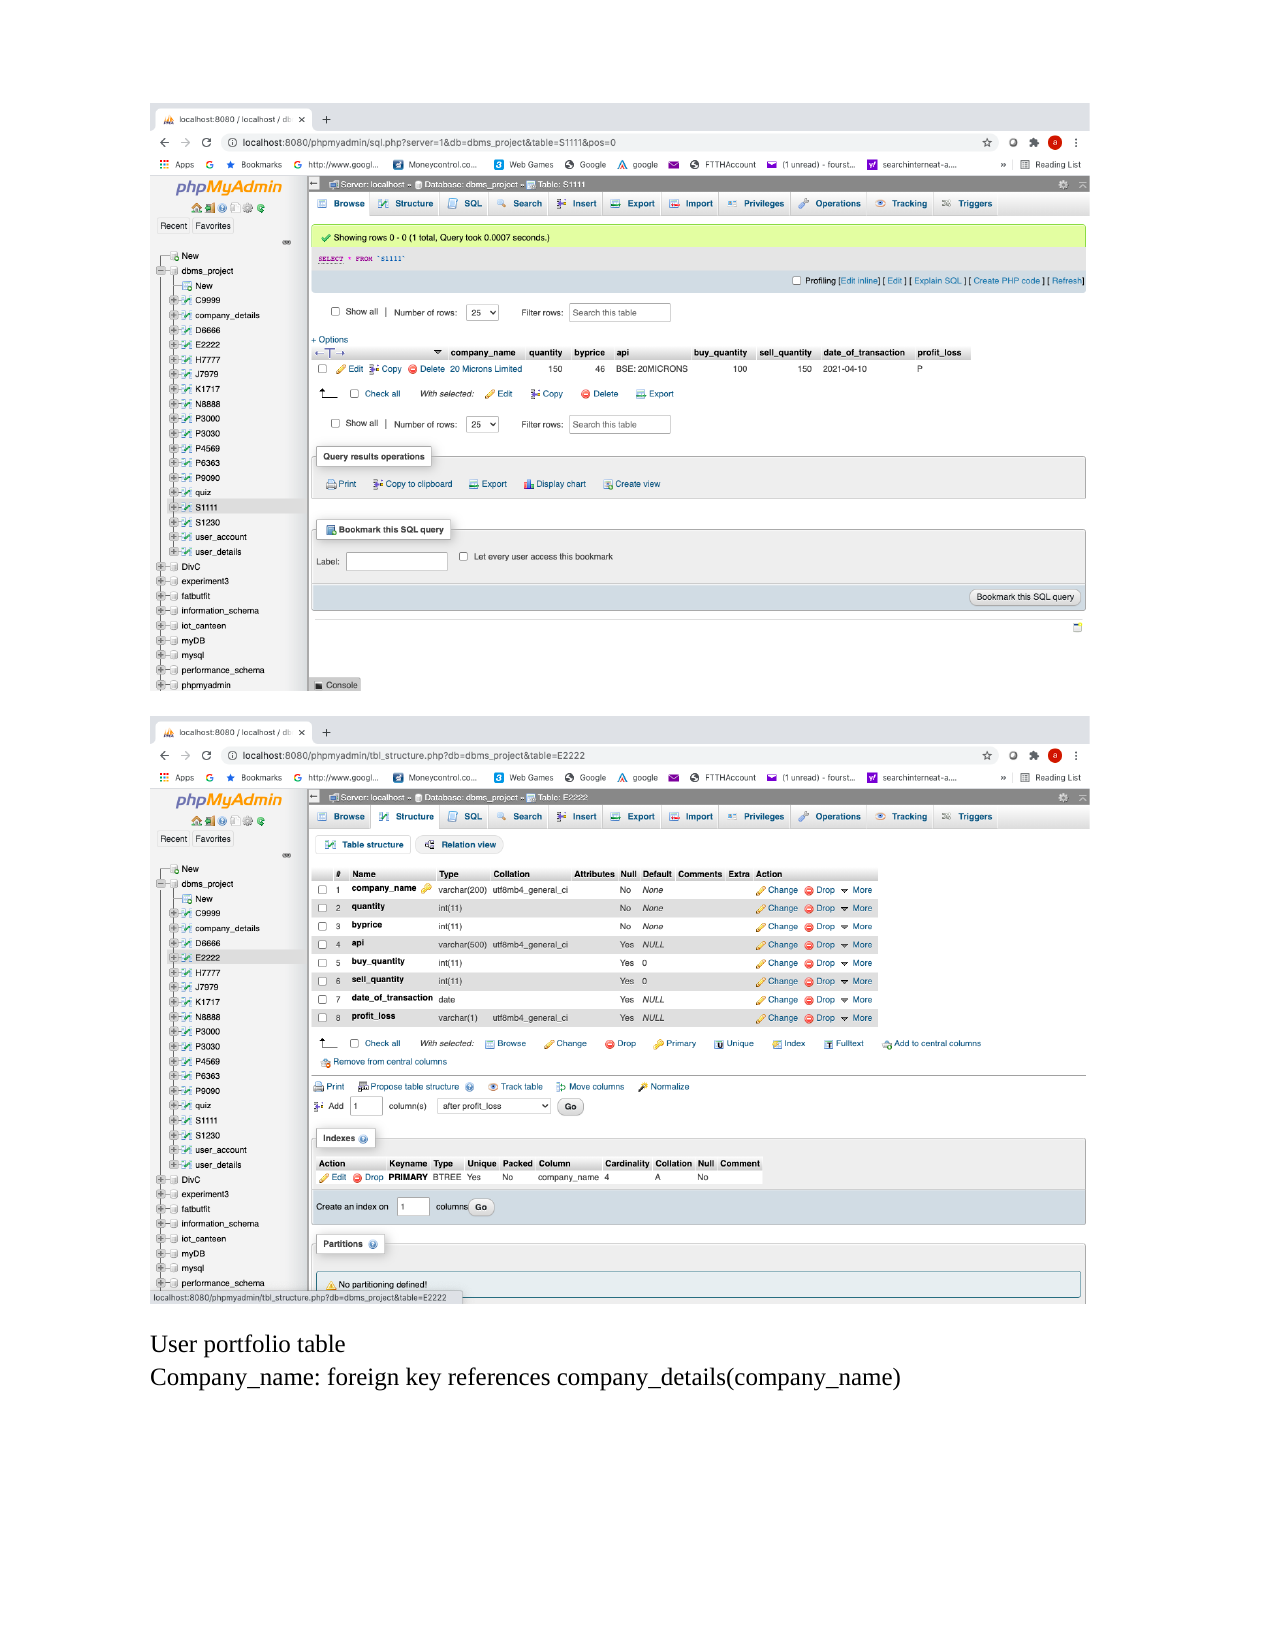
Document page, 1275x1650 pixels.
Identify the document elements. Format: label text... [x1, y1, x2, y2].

picture [150, 716, 1090, 1304]
picture [150, 103, 1090, 691]
text User portfolio table [150, 1329, 1126, 1358]
text Company_name: foreign key references company_details(company_name) [150, 1362, 1126, 1391]
